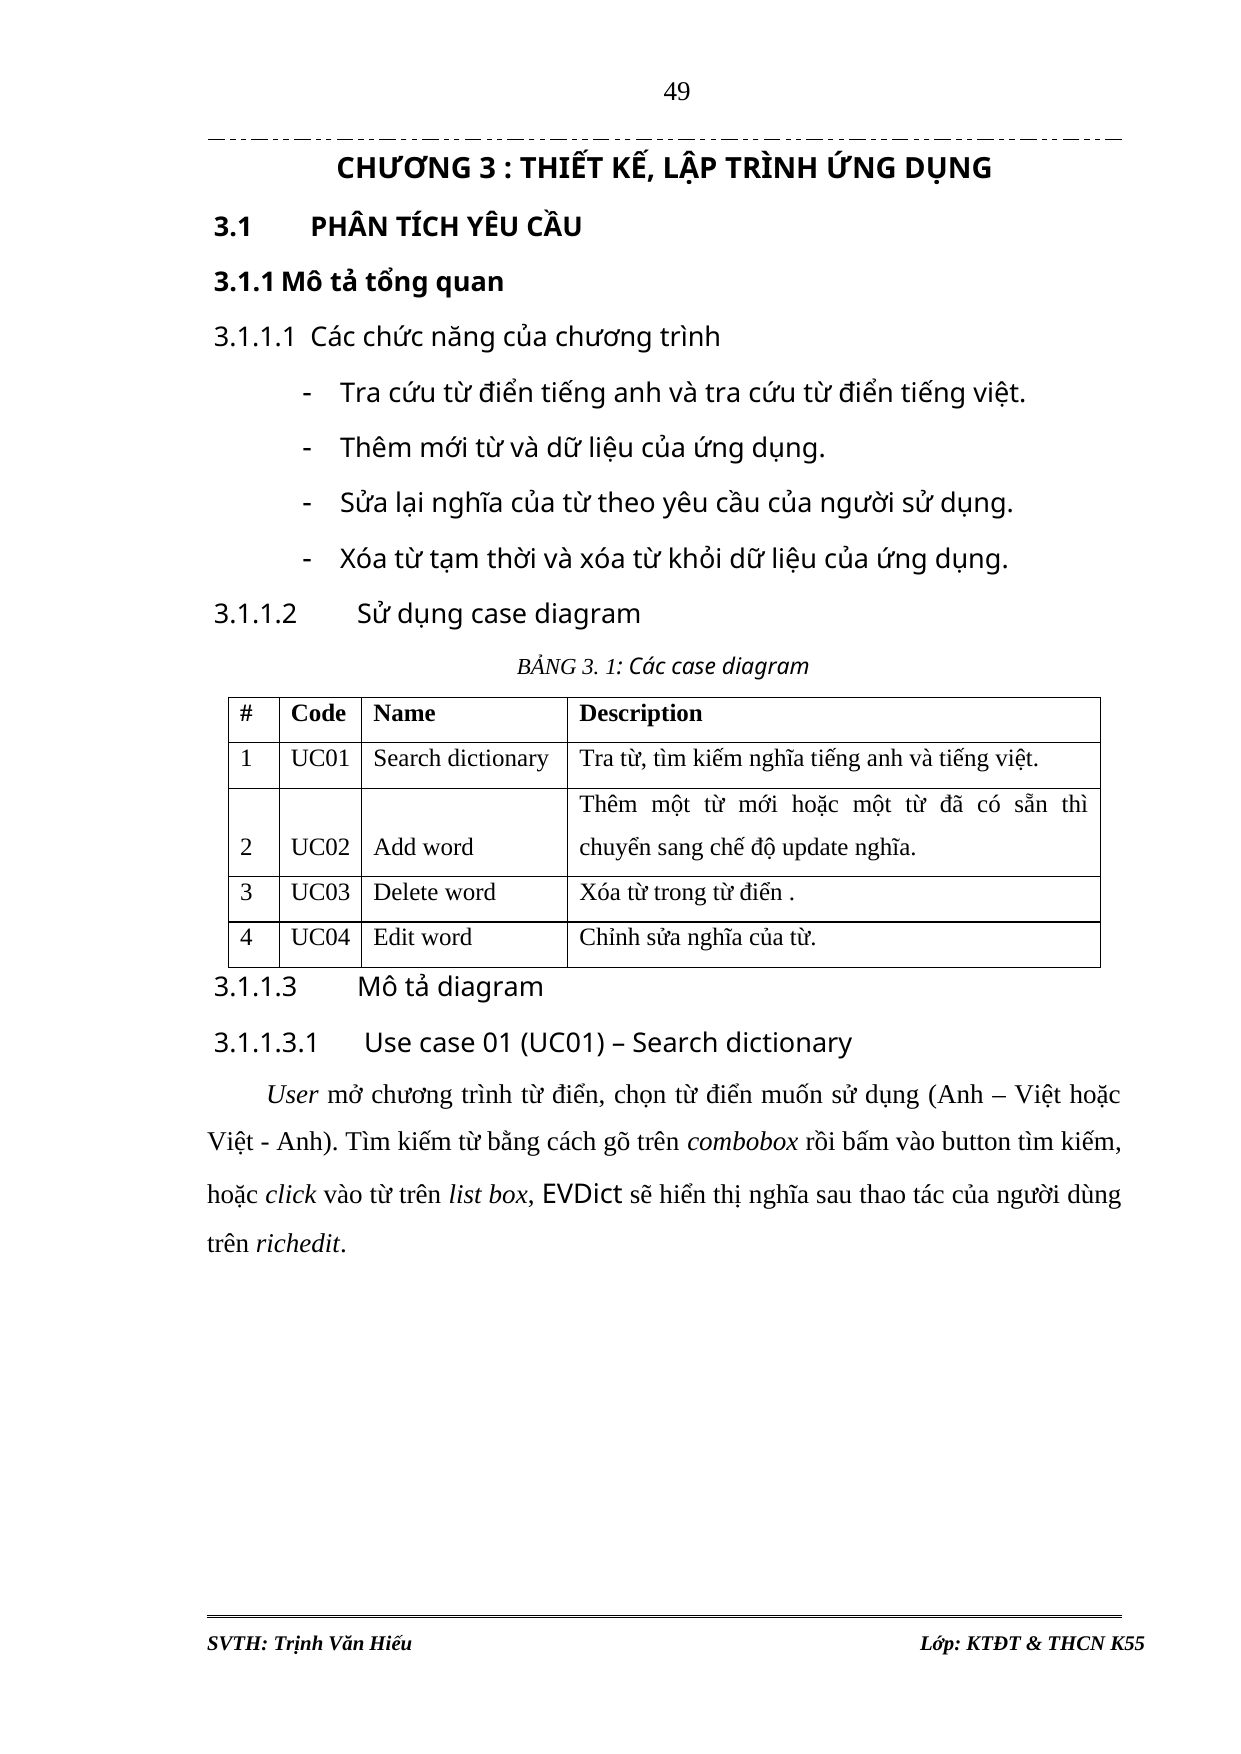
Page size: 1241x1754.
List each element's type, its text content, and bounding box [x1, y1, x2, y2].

table_header Description [568, 698, 1100, 742]
list Tra cứu từ điển tiếng anh và tra cứu từ điển tiếng việt. [302, 373, 1122, 410]
table_cell UC01 [280, 743, 361, 788]
table_cell Add word [362, 789, 567, 876]
table_cell Chỉnh sửa nghĩa của từ. [568, 923, 1100, 967]
table_cell UC03 [280, 877, 361, 921]
table_header Name [362, 698, 567, 742]
table_header Code [280, 698, 361, 742]
table_cell UC04 [280, 923, 361, 967]
table_cell Edit word [362, 923, 567, 967]
table_cell Xóa từ trong từ điển . [568, 877, 1100, 921]
list User mở chương trình từ điển, chọn từ điển muốn sử dụng (Anh – Việt hoặc Việt - Anh). Tìm kiếm từ bằng cách gõ trên combobox rồi bấm vào button tìm kiếm, hoặc click vào từ trên list box, EVDict sẽ hiển thị nghĩa sau thao tác của người dùng trên richedit. [207, 1078, 1122, 1258]
table_cell Thêm một từ mới hoặc một từ đã có sẵn thì chuyển sang chế độ update nghĩa. [568, 789, 1100, 876]
list Mô tả diagram [214, 968, 1122, 1005]
table_cell Delete word [362, 877, 567, 921]
table_header # [229, 698, 279, 742]
table_cell Tra từ, tìm kiếm nghĩa tiếng anh và tiếng việt. [568, 743, 1100, 788]
list Thêm mới từ và dữ liệu của ứng dụng. [302, 428, 1122, 465]
list Sử dụng case diagram [214, 594, 1122, 631]
text BẢNG 3. 1: Các case diagram [207, 650, 1122, 681]
subtitle CHƯƠNG 3 : THIẾT KẾ, LẬP TRÌNH ỨNG DỤNG [207, 148, 1122, 187]
table_cell 3 [229, 877, 279, 921]
list PHÂN TÍCH YÊU CẦU [214, 207, 1122, 244]
list Các chức năng của chương trình [214, 318, 1122, 355]
table_cell UC02 [280, 789, 361, 876]
table_cell 1 [229, 743, 279, 788]
list Xóa từ tạm thời và xóa từ khỏi dữ liệu của ứng dụng. [302, 539, 1122, 576]
list Mô tả tổng quan [214, 262, 1122, 299]
table_cell 4 [229, 923, 279, 967]
list Sửa lại nghĩa của từ theo yêu cầu của người sử dụng. [302, 484, 1122, 521]
table_cell Search dictionary [362, 743, 567, 788]
list Use case 01 (UC01) – Search dictionary [214, 1023, 1122, 1060]
table_cell 2 [229, 789, 279, 876]
